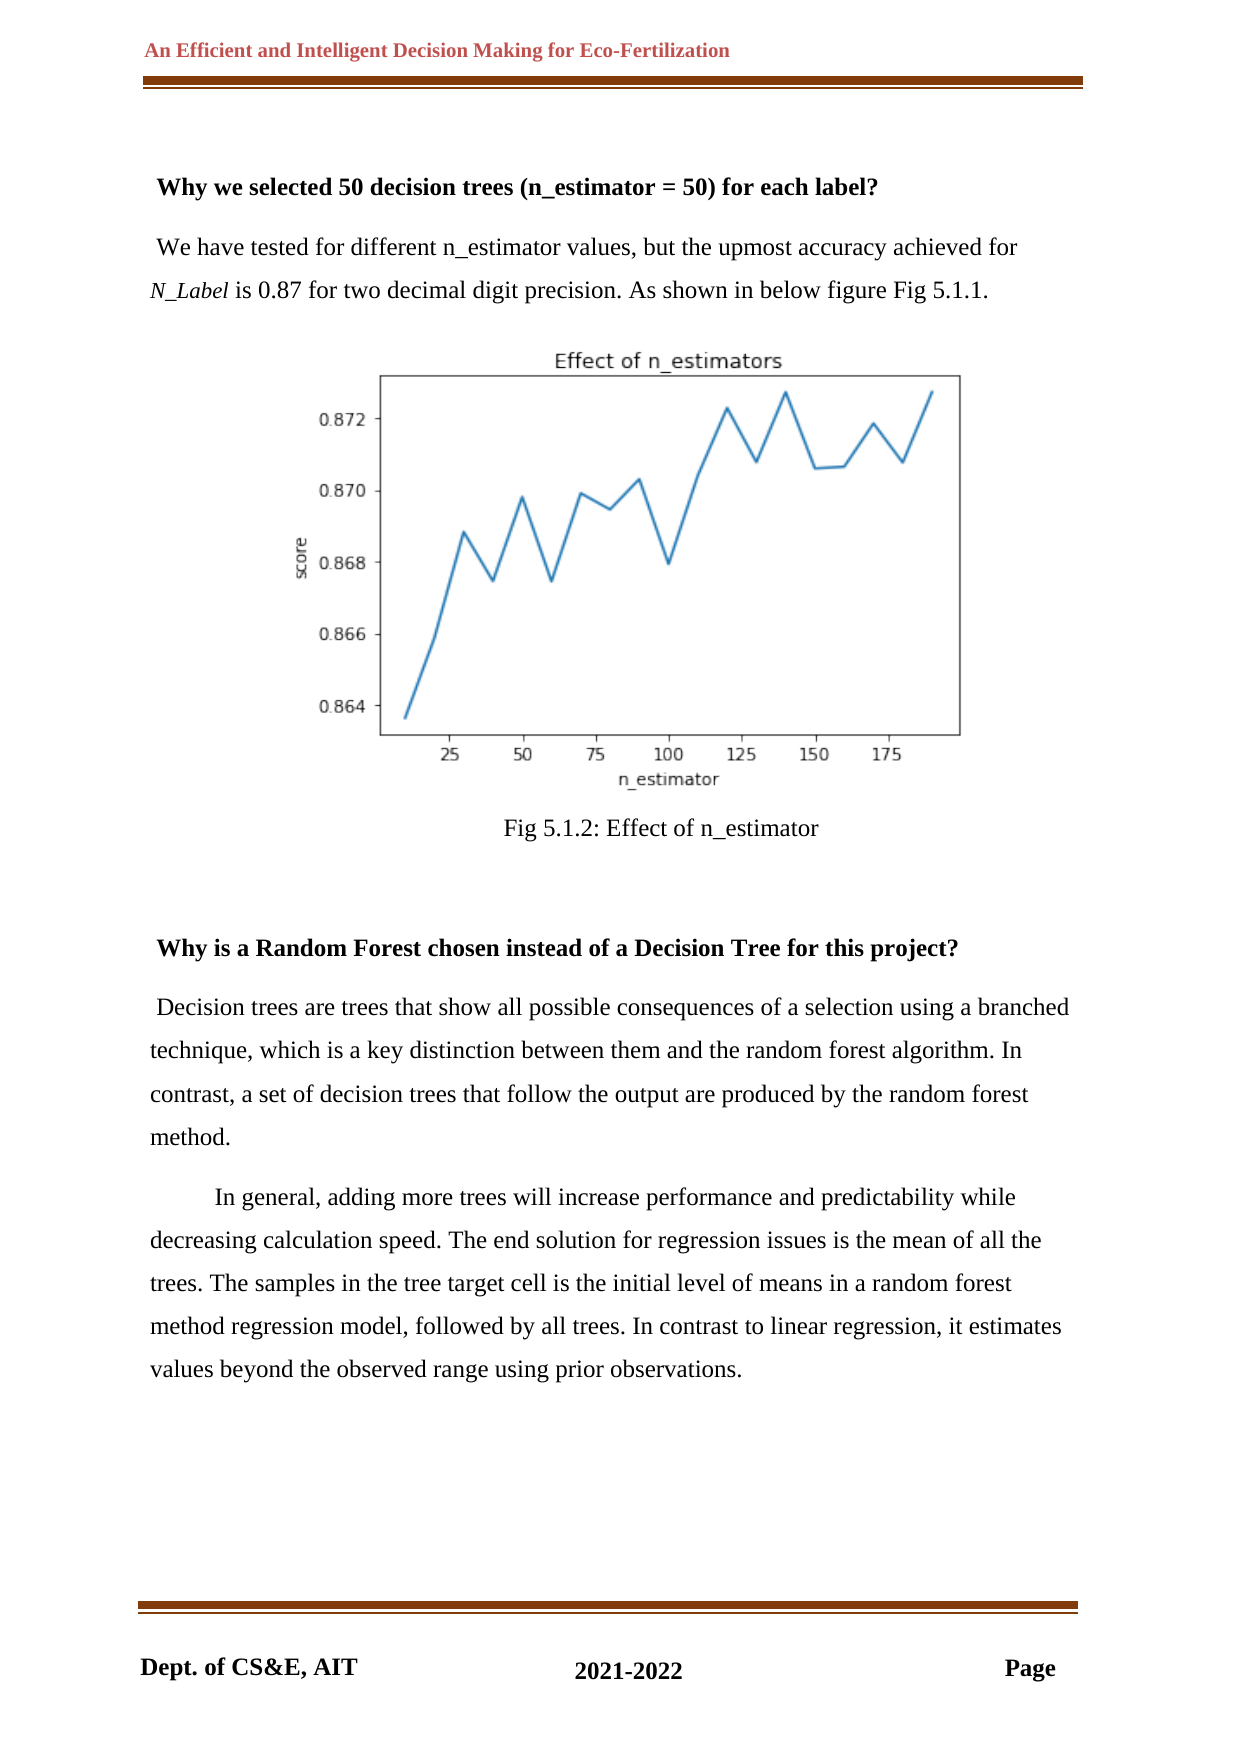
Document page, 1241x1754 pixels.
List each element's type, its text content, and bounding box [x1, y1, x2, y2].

text We have tested for different n_estimator values, but the upmost accuracy achieved for N_Label is 0.87 for two decimal digit precision. As shown in below figure Fig 5.1.1. [150, 232, 1091, 304]
picture [281, 340, 970, 799]
text Fig 5.1.2: Effect of n_estimator [150, 813, 1091, 842]
text In general, adding more trees will increase performance and predictability while decreasing calculation speed. The end solution for regression issues is the mean of all the trees. The samples in the tree target cell is the initial level of means in a random forest method regression model, followed by all trees. In contrast to linear regression, it estimates values beyond the observed range using prior observations. [150, 1182, 1091, 1383]
text Decision trees are trees that show all possible consequences of a selection using a branched technique, which is a key distinction between them and the random forest algorithm. In contrast, a set of decision trees that follow the output are produced by the random forest method. [150, 992, 1091, 1151]
text Why we selected 50 decision trees (n_estimator = 50) for each label? [150, 172, 1091, 201]
text Why is a Random Forest chosen instead of a Decision Tree for this project? [150, 933, 1091, 961]
